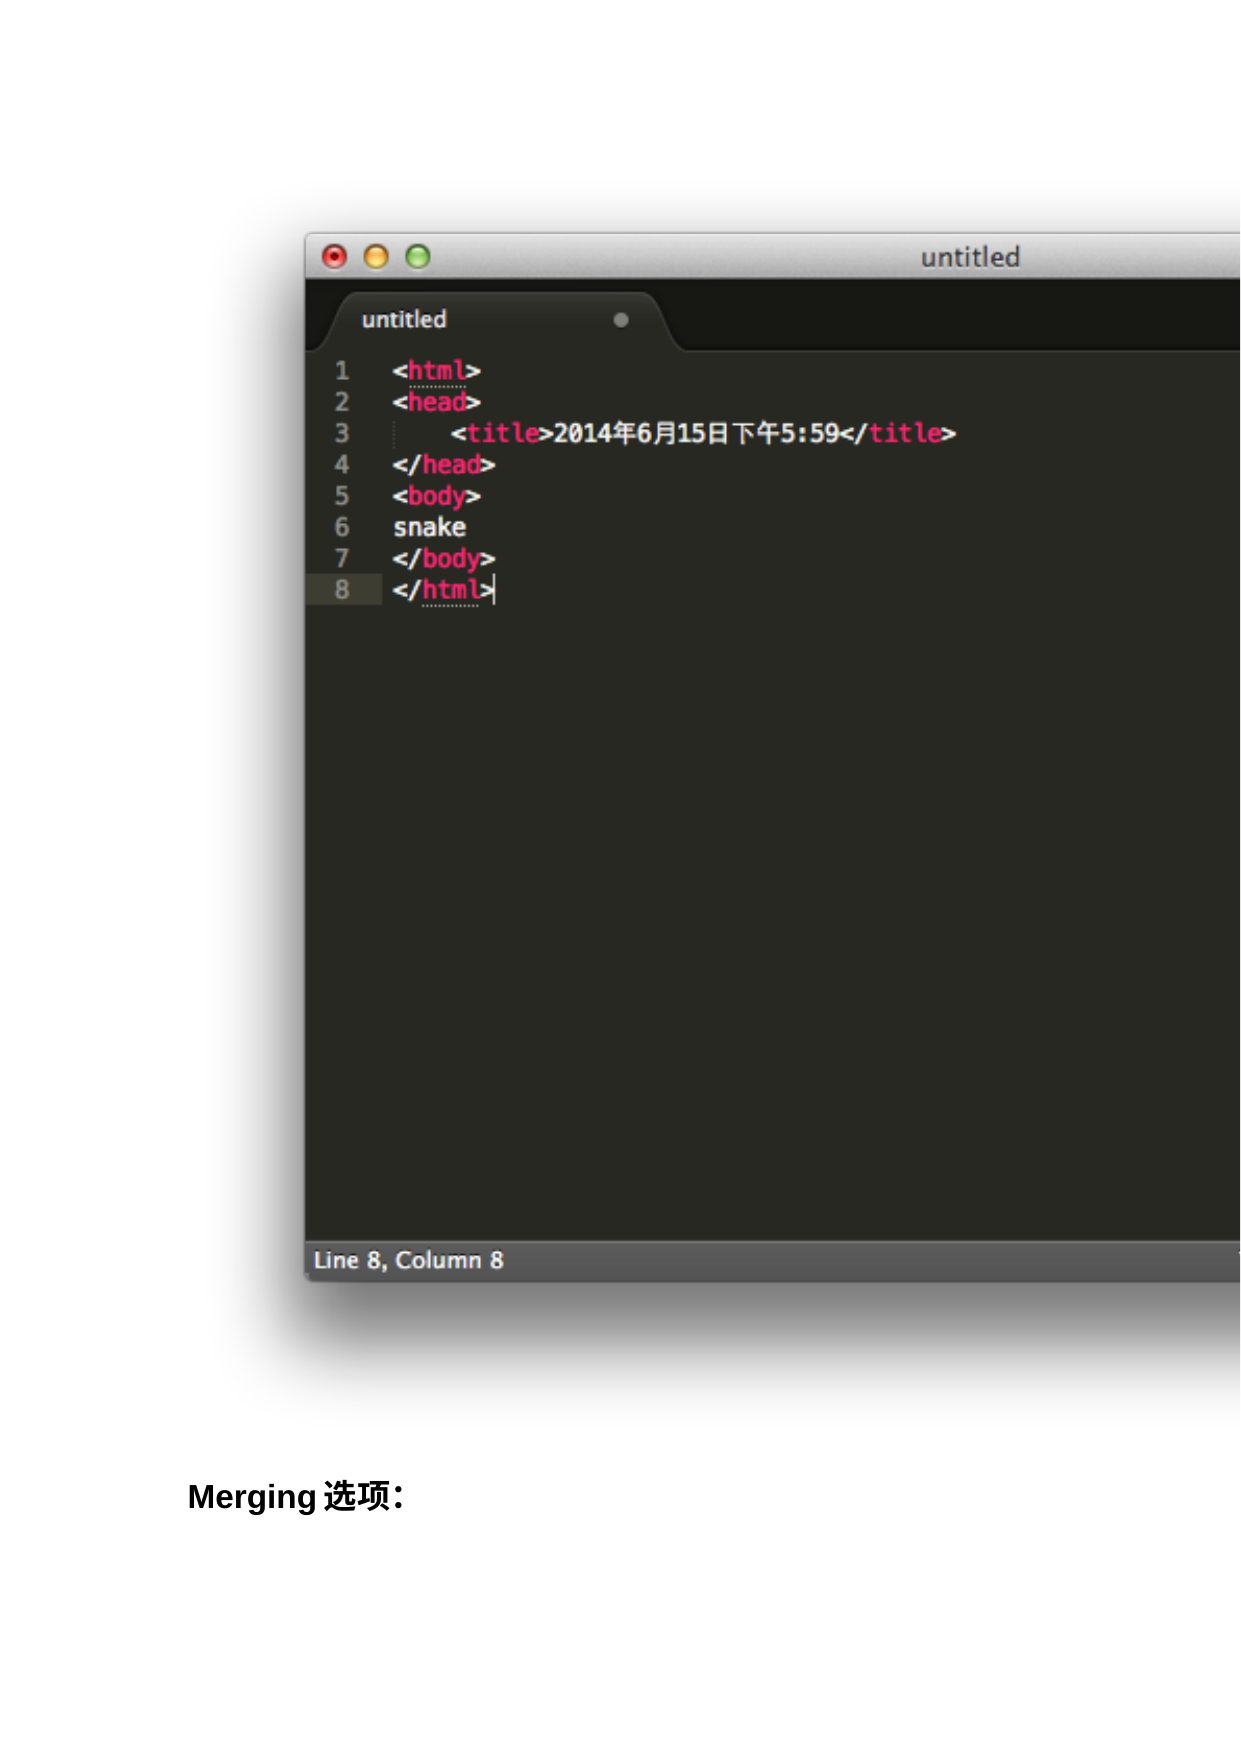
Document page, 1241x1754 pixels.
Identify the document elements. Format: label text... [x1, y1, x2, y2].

picture [187, 162, 1241, 1446]
text Merging选项： [187, 1462, 1053, 1527]
